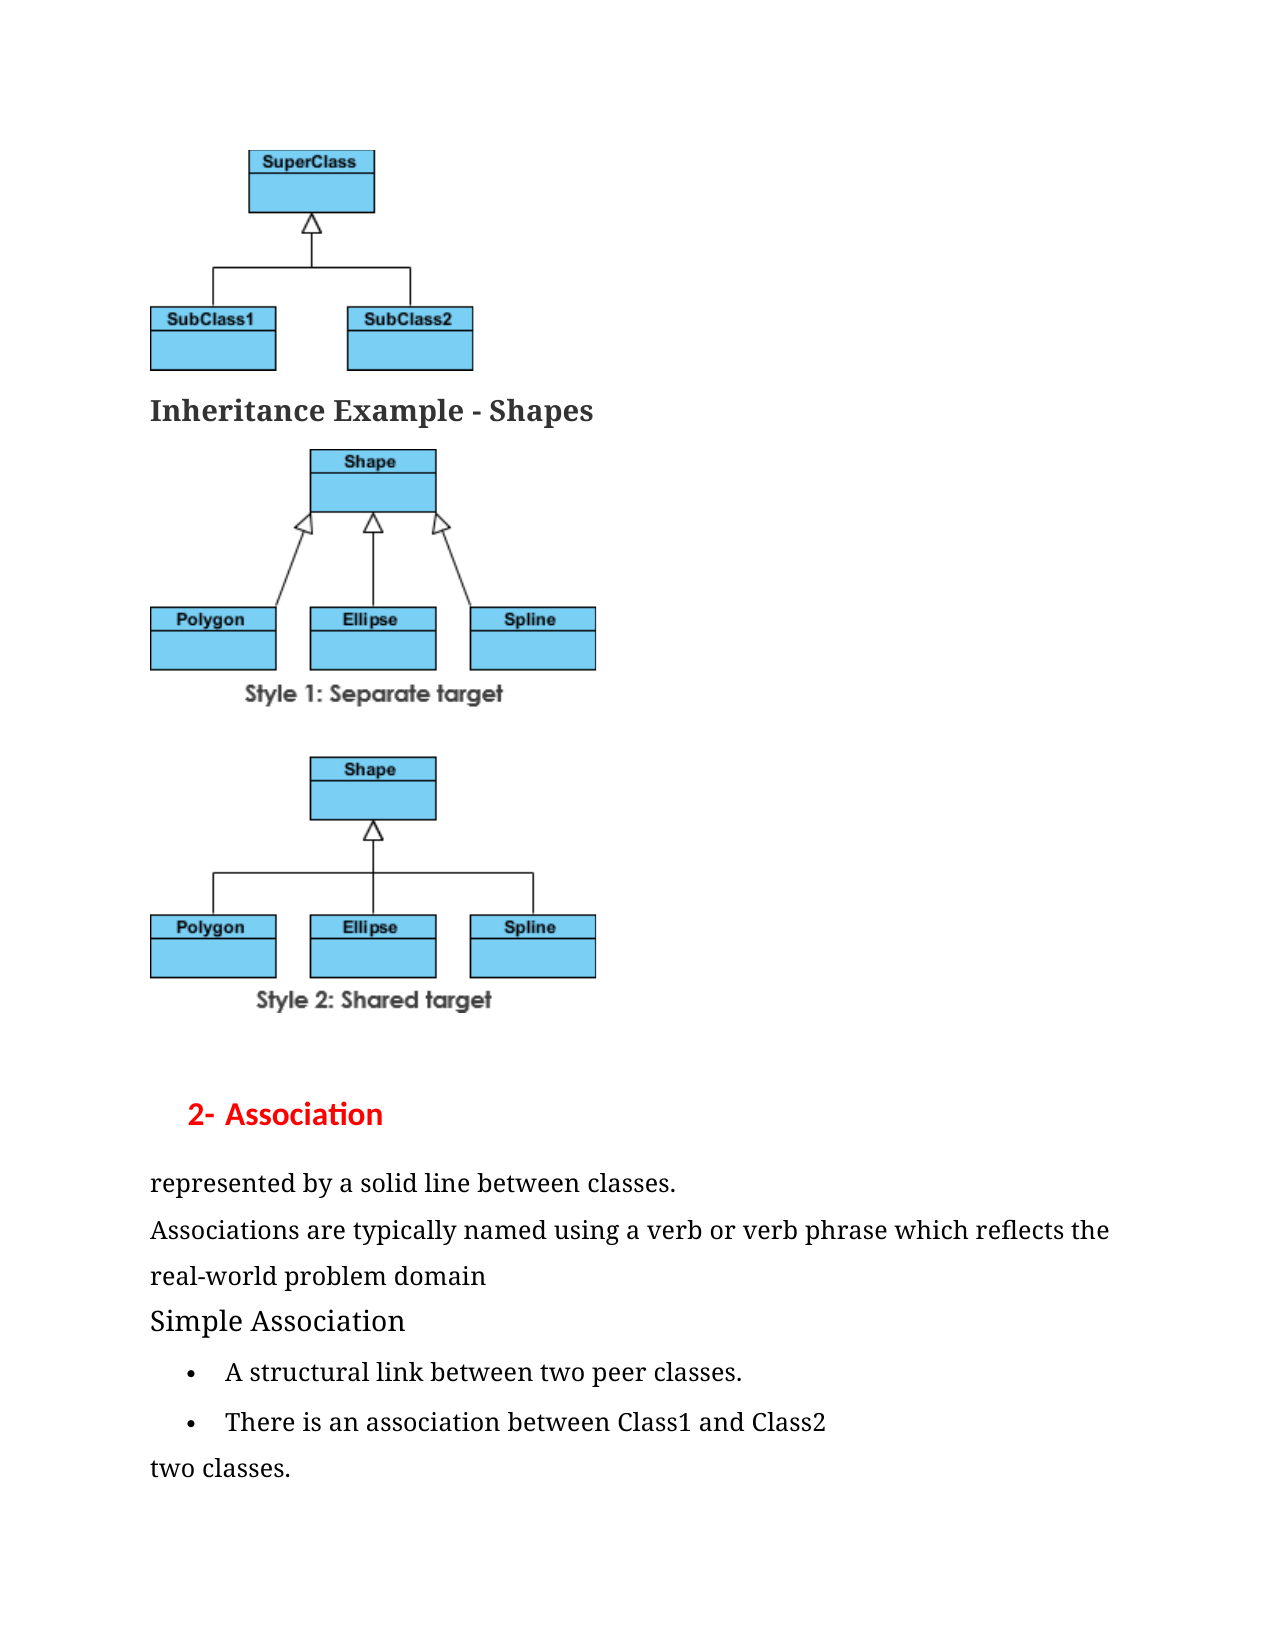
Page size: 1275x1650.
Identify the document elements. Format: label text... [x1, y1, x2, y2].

list Association [187, 1093, 1125, 1134]
picture [150, 150, 474, 371]
text Simple Association [150, 1293, 1125, 1339]
list A structural link between two peer classes. [187, 1355, 1125, 1389]
text Inheritance Example - Shapes [150, 390, 1125, 429]
list There is an association between Class1 and Class2 [187, 1405, 1125, 1439]
picture [150, 449, 597, 1013]
text represented by a solid line between classes. [150, 1153, 1125, 1200]
text two classes. [150, 1439, 1125, 1485]
text Associations are typically named using a verb or verb phrase which reflects the real-world problem domain [150, 1200, 1125, 1293]
